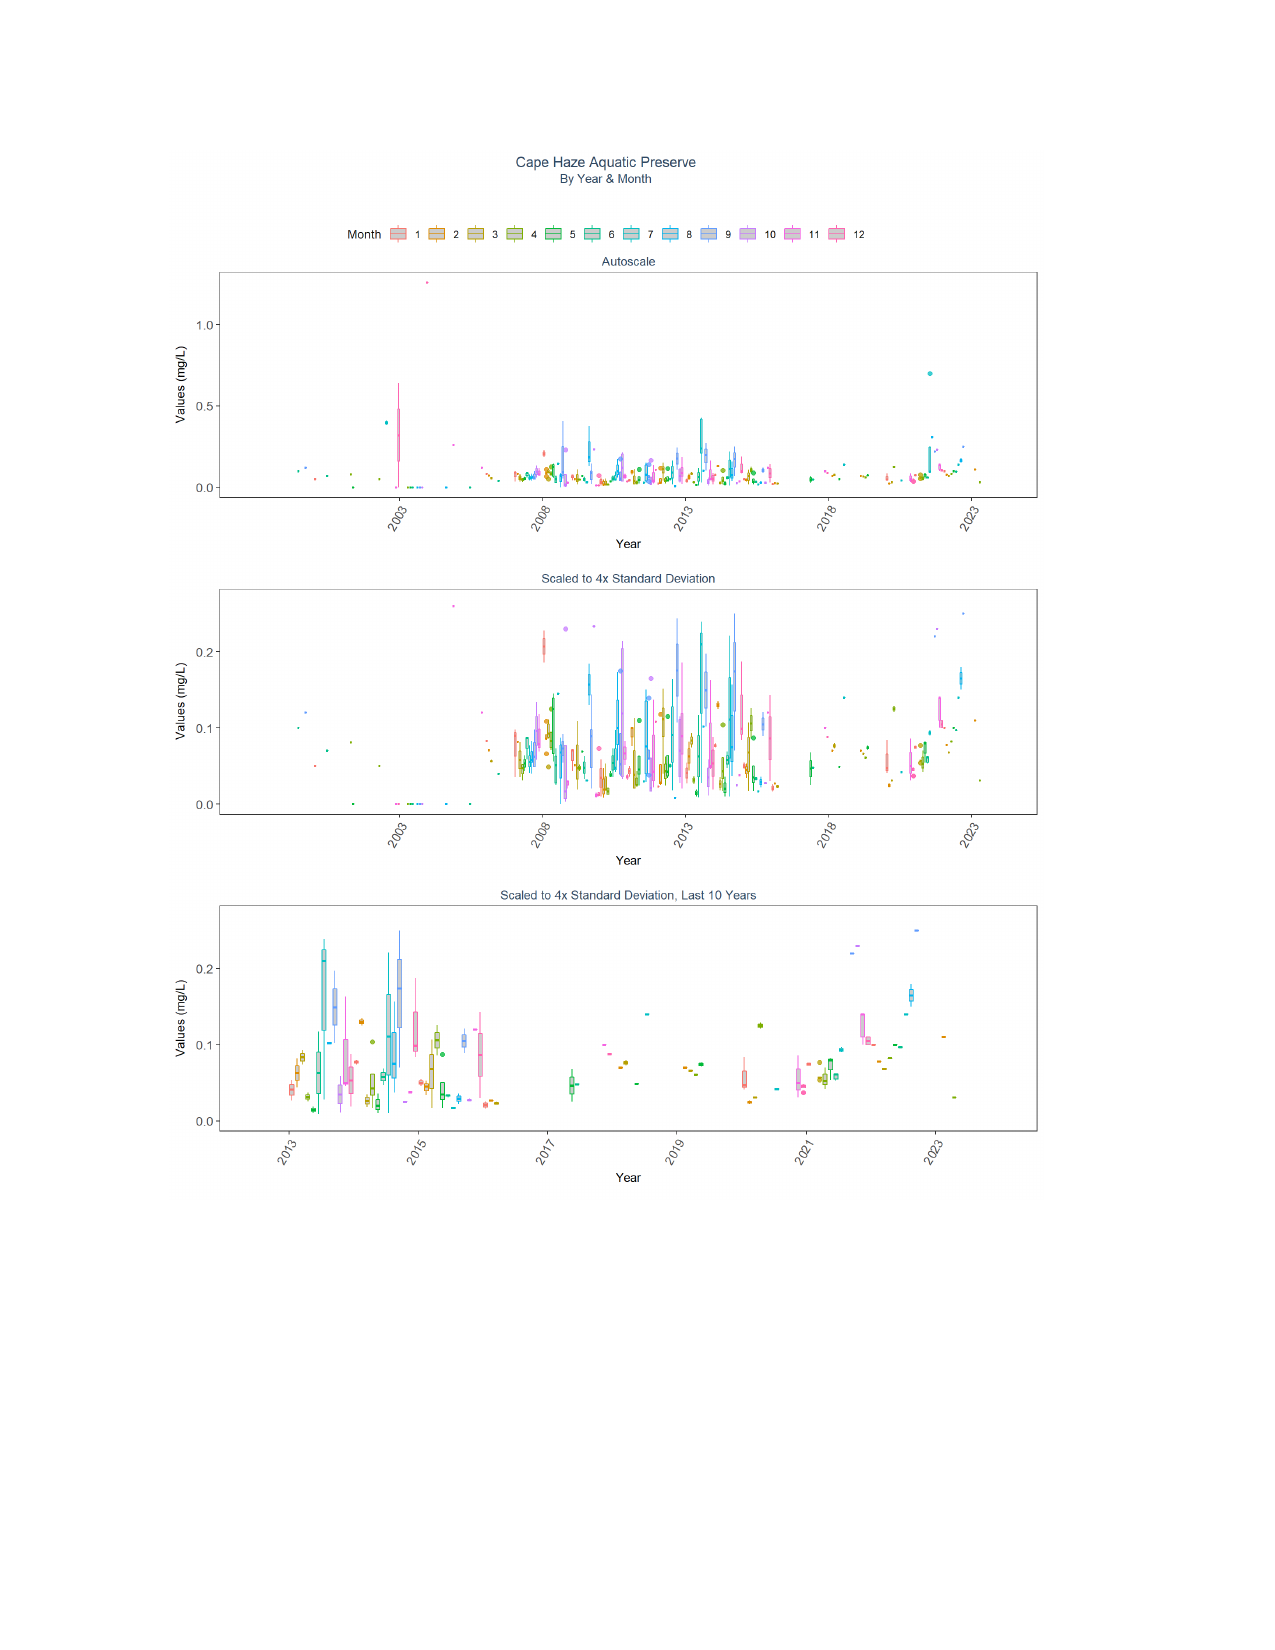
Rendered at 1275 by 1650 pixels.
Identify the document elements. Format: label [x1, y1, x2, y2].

picture [168, 150, 1044, 1200]
